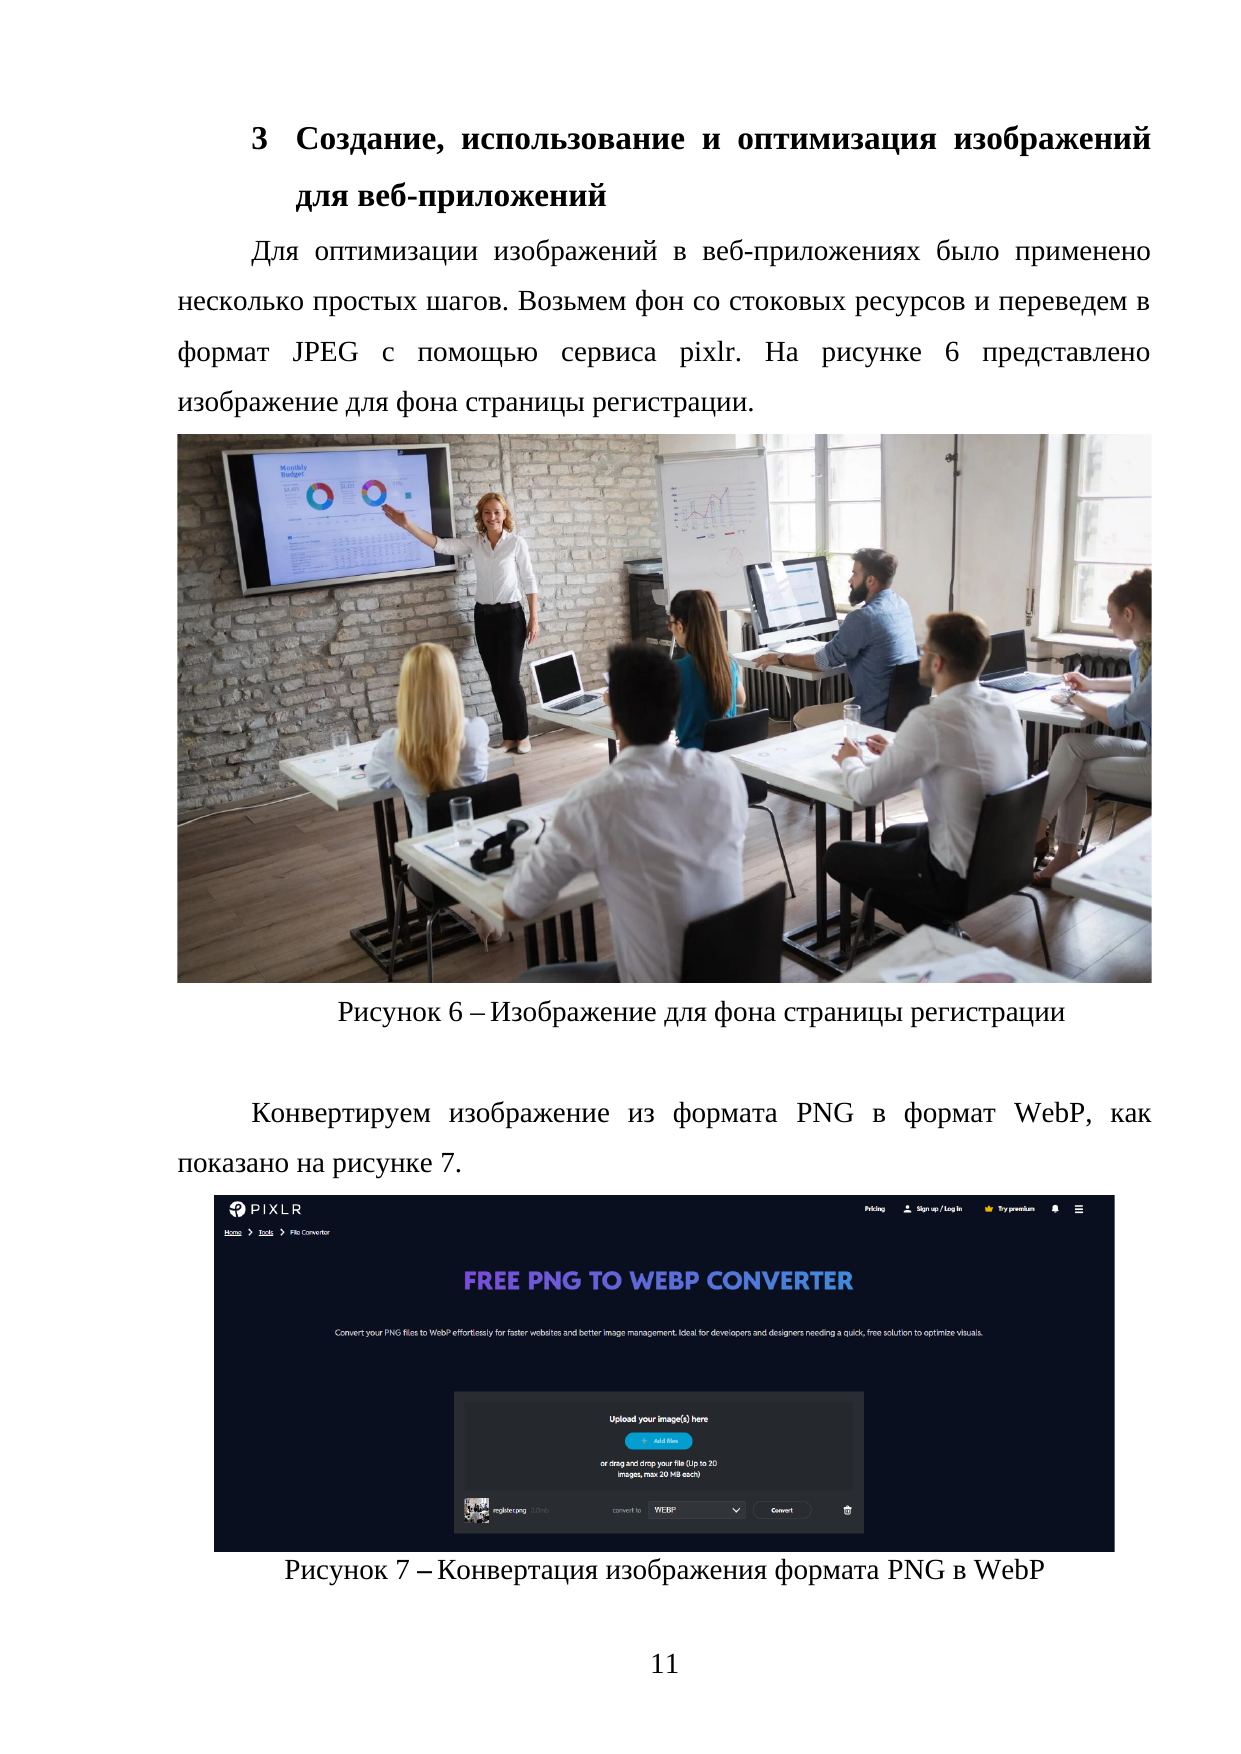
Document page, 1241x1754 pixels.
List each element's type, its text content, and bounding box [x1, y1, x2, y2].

text Для оптимизации изображений в веб-приложениях было применено несколько простых шагов. Возьмем фон со стоковых ресурсов и переведем в формат JPEG с помощью сервиса pixlr. На рисунке 6 представлено изображение для фона страницы регистрации. [177, 233, 1152, 418]
picture [214, 1195, 1115, 1552]
picture [177, 434, 1152, 983]
subtitle Создание, использование и оптимизация изображений для веб-приложений [251, 118, 1152, 214]
text Рисунок 7 – Конвертация изображения формата PNG в WebP [177, 1552, 1152, 1586]
text Конвертируем изображение из формата PNG в формат WebP, как показано на рисунке 7. [177, 1095, 1152, 1179]
text Рисунок 6 – Изображение для фона страницы регистрации [177, 994, 1152, 1028]
